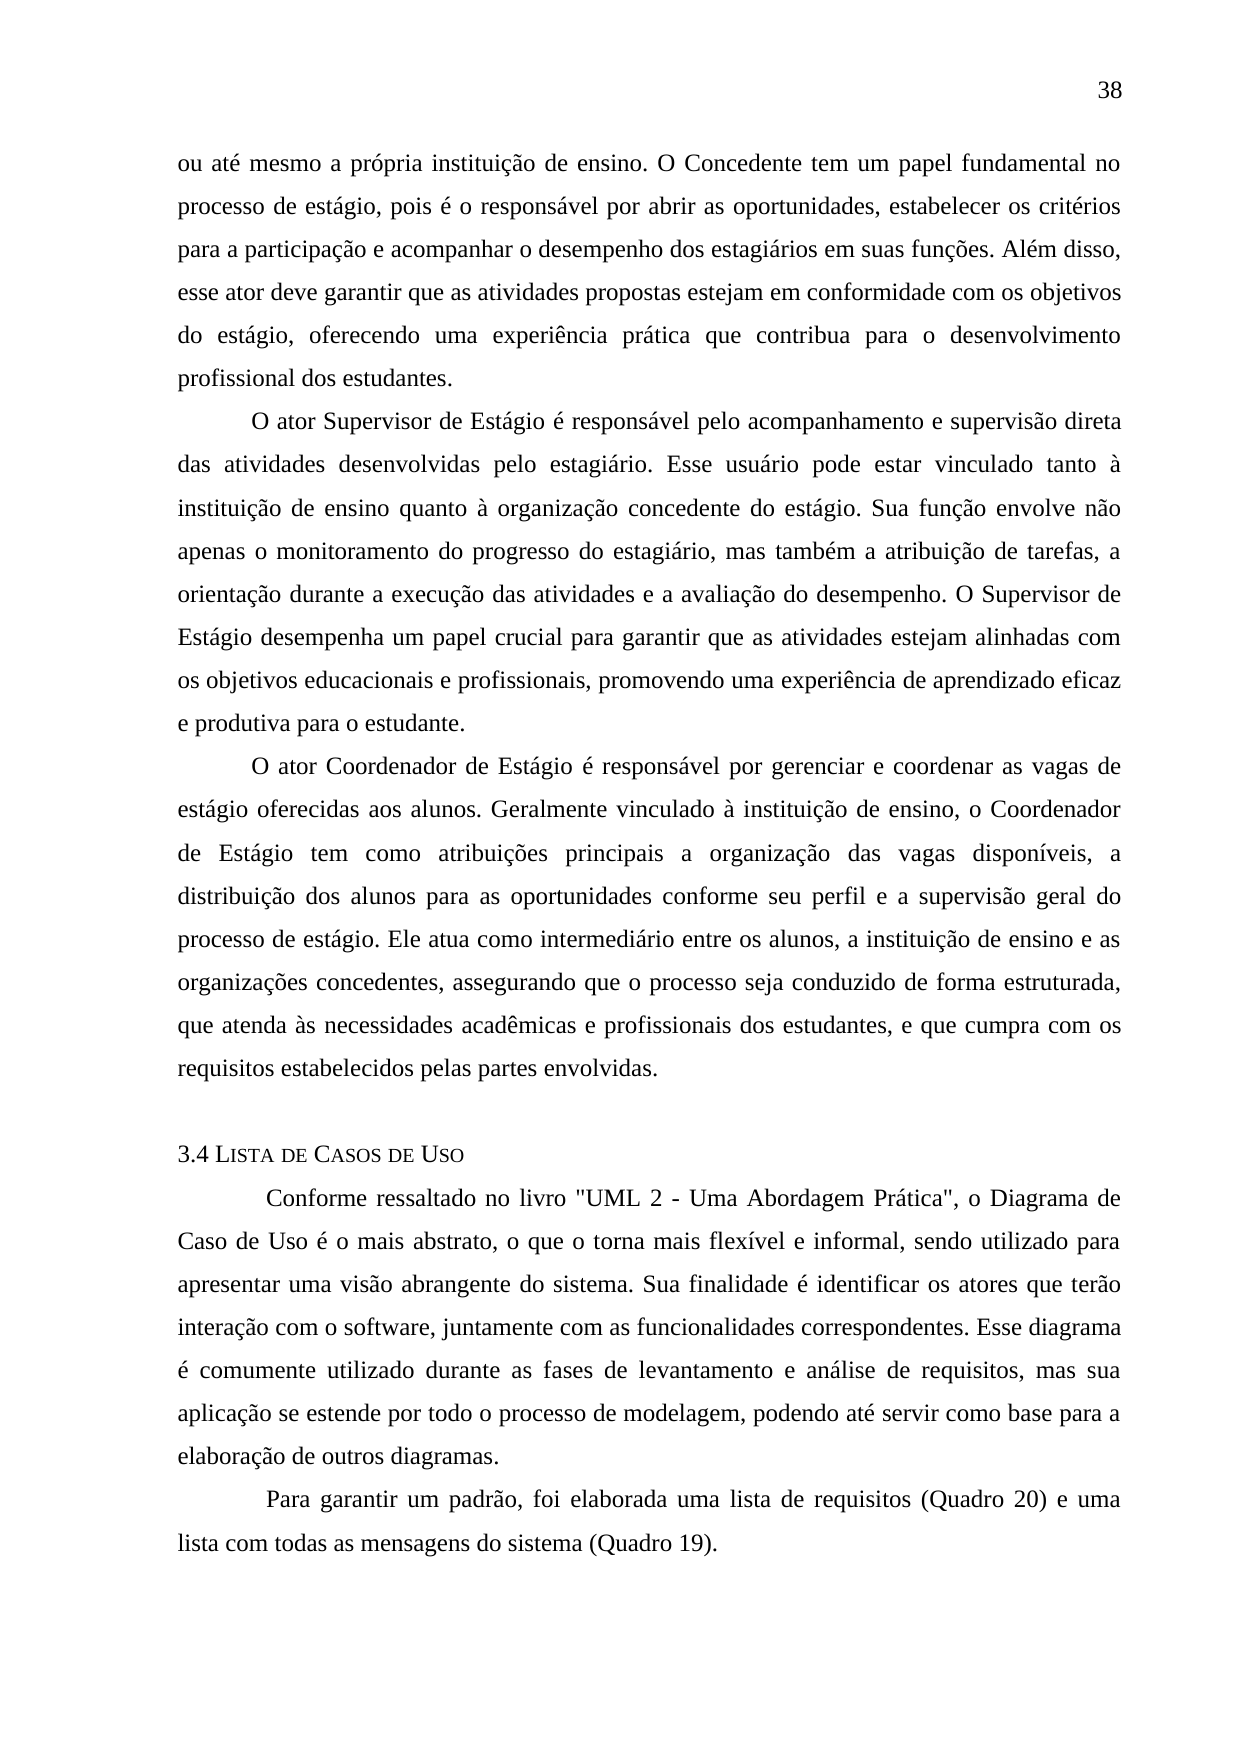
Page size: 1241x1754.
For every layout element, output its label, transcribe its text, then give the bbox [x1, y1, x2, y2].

text Conforme ressaltado no livro "UML 2 - Uma Abordagem Prática", o Diagrama de Caso de Uso é o mais abstrato, o que o torna mais flexível e informal, sendo utilizado para apresentar uma visão abrangente do sistema. Sua finalidade é identificar os atores que terão interação com o software, juntamente com as funcionalidades correspondentes. Esse diagrama é comumente utilizado durante as fases de levantamento e análise de requisitos, mas sua aplicação se estende por todo o processo de modelagem, podendo até servir como base para a elaboração de outros diagramas. [177, 1183, 1122, 1470]
subtitle 3.4 Lista de Casos de Uso [177, 1139, 1122, 1168]
text O ator Coordenador de Estágio é responsável por gerenciar e coordenar as vagas de estágio oferecidas aos alunos. Geralmente vinculado à instituição de ensino, o Coordenador de Estágio tem como atribuições principais a organização das vagas disponíveis, a distribuição dos alunos para as oportunidades conforme seu perfil e a supervisão geral do processo de estágio. Ele atua como intermediário entre os alunos, a instituição de ensino e as organizações concedentes, assegurando que o processo seja conduzido de forma estruturada, que atenda às necessidades acadêmicas e profissionais dos estudantes, e que cumpra com os requisitos estabelecidos pelas partes envolvidas. [177, 751, 1122, 1082]
text Para garantir um padrão, foi elaborada uma lista de requisitos (Quadro 20) e uma lista com todas as mensagens do sistema (Quadro 19). [177, 1484, 1122, 1556]
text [177, 148, 1122, 392]
text O ator Supervisor de Estágio é responsável pelo acompanhamento e supervisão direta das atividades desenvolvidas pelo estagiário. Esse usuário pode estar vinculado tanto à instituição de ensino quanto à organização concedente do estágio. Sua função envolve não apenas o monitoramento do progresso do estagiário, mas também a atribuição de tarefas, a orientação durante a execução das atividades e a avaliação do desempenho. O Supervisor de Estágio desempenha um papel crucial para garantir que as atividades estejam alinhadas com os objetivos educacionais e profissionais, promovendo uma experiência de aprendizado eficaz e produtiva para o estudante. [177, 406, 1122, 737]
